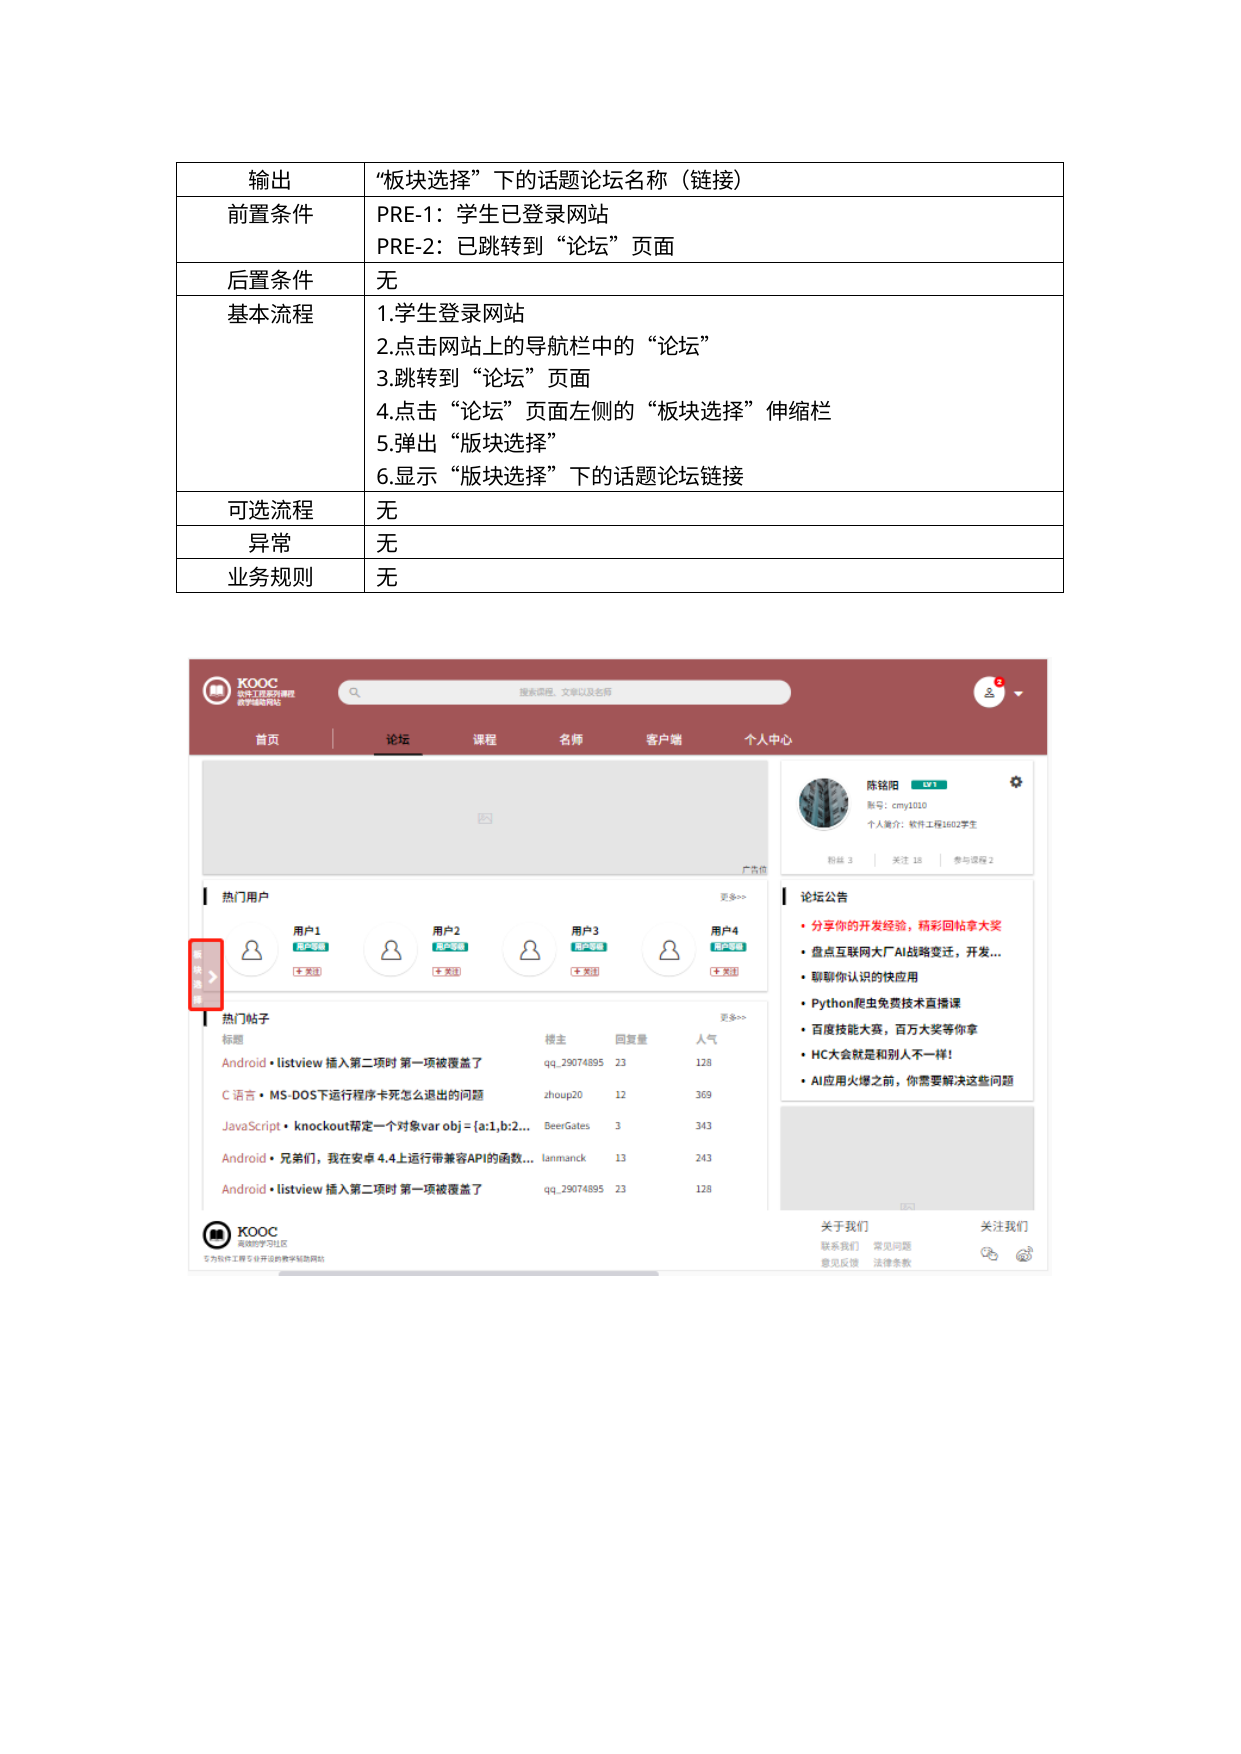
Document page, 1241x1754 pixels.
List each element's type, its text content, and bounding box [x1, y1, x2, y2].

table_cell 无 [365, 526, 1063, 558]
table_cell 无 [365, 492, 1063, 525]
table_cell 无 [365, 263, 1063, 295]
table_cell 前置条件 [177, 197, 364, 262]
table_cell 后置条件 [177, 263, 364, 295]
table_cell 业务规则 [177, 559, 364, 592]
table_cell 基本流程 [177, 296, 364, 491]
picture [187, 657, 1052, 1276]
table_cell 1.学生登录网站 2.点击网站上的导航栏中的“论坛” 3.跳转到“论坛”页面 4.点击“论坛”页面左侧的“板块选择”伸缩栏 5.弹出“版块选择” 6.显示“版块选择”下的话题论坛链接 [365, 296, 1063, 491]
table_cell 异常 [177, 526, 364, 558]
table_cell 输出 [177, 163, 364, 196]
table_cell PRE-1：学生已登录网站 PRE-2：已跳转到“论坛”页面 [365, 197, 1063, 262]
table_cell 可选流程 [177, 492, 364, 525]
table_cell 无 [365, 559, 1063, 592]
table_cell “板块选择”下的话题论坛名称（链接） [365, 163, 1063, 196]
